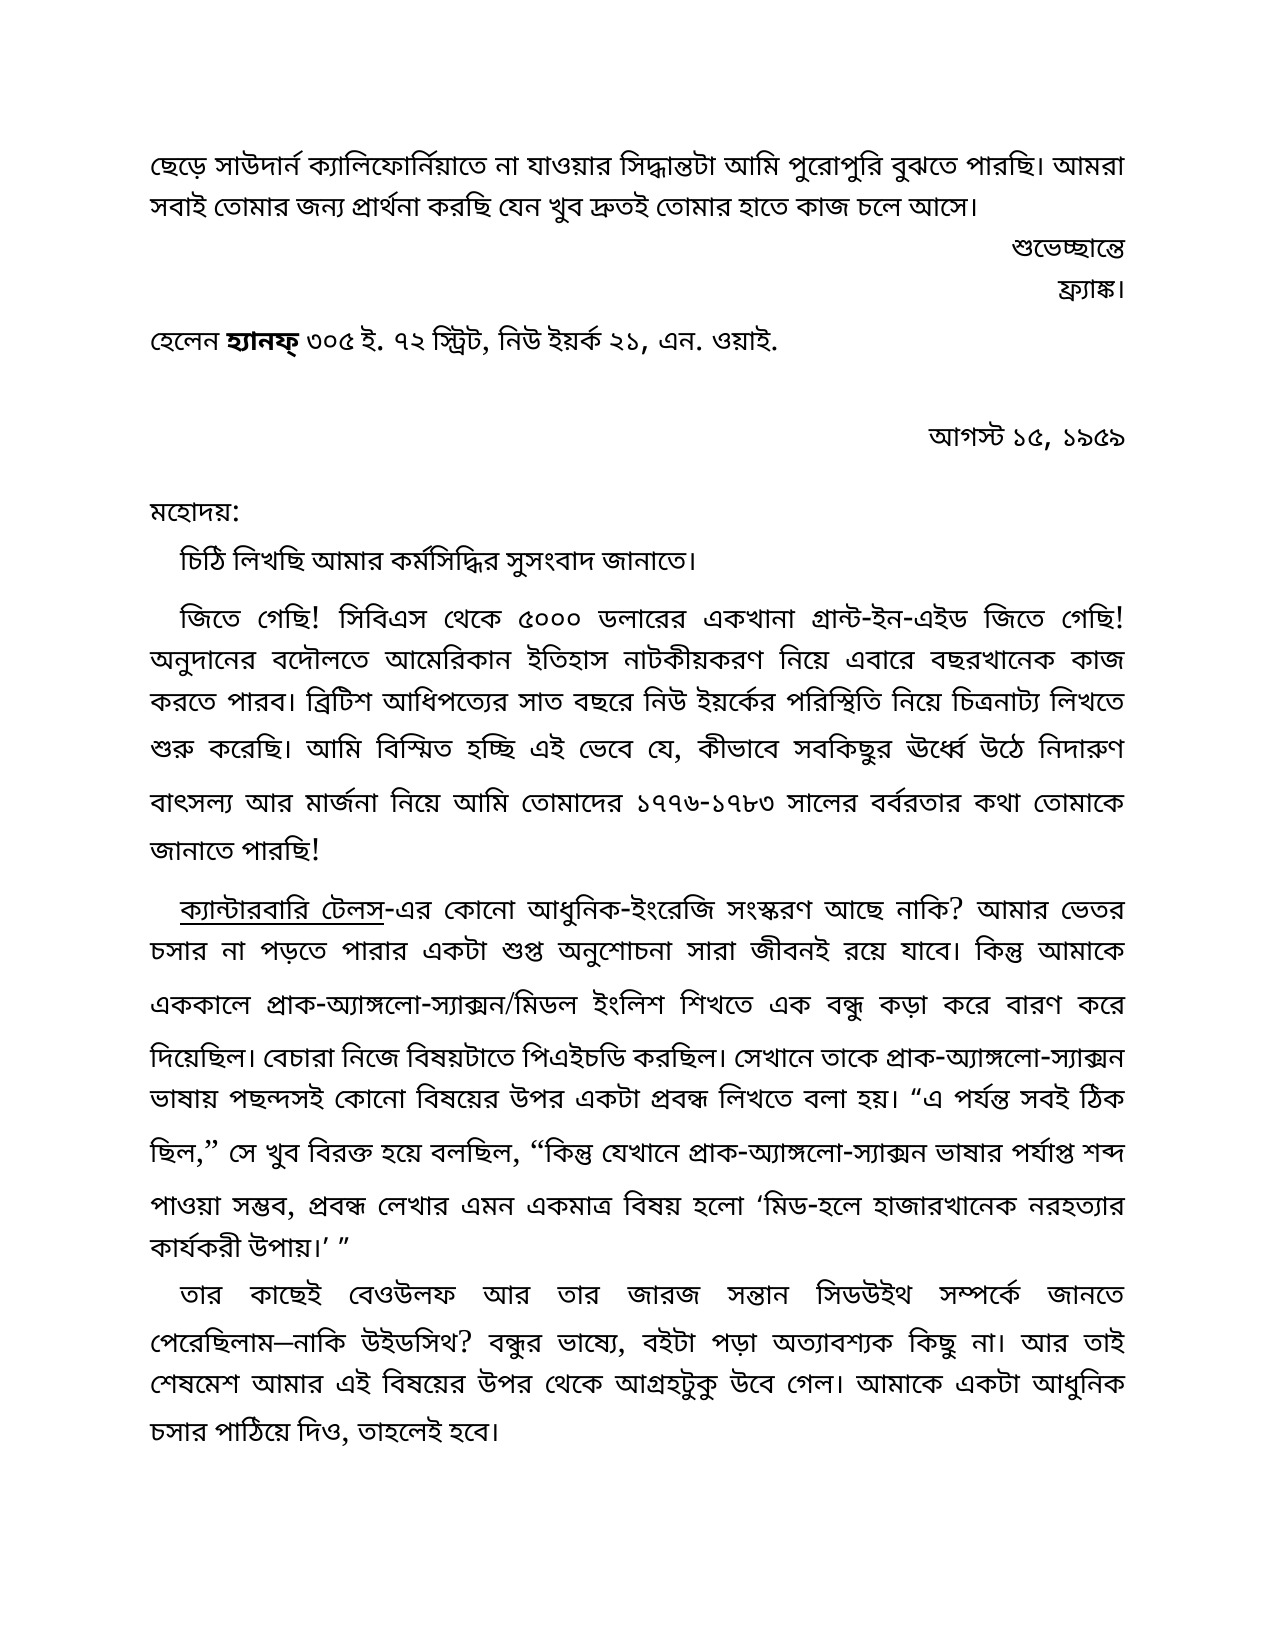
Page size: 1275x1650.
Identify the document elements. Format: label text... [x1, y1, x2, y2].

text হেলেন হ্যানফ্ ৩০৫ ই. ৭২ স্ট্রিট, নিউ ইয়র্ক ২১, এন. ওয়াই. [150, 315, 1125, 362]
text তার কাছেই বেওউলফ আর তার জারজ সন্তান সিডউইথ সম্পর্কে জানতে পেরেছিলাম─নাকি উইডসিথ? বন্ধুর ভাষ্যে, বইটা পড়া অত্যাবশ্যক কিছু না। আর তাই শেষমেশ আমার এই বিষয়ের উপর থেকে আগ্রহটুকু উবে গেল। আমাকে একটা আধুনিক চসার পাঠিয়ে দিও, তাহলেই হবে। [150, 1279, 1125, 1453]
text জিতে গেছি! সিবিএস থেকে ৫০০০ ডলারের একখানা গ্রান্ট-ইন-এইড জিতে গেছি! অনুদানের বদৌলতে আমেরিকান ইতিহাস নাটকীয়করণ নিয়ে এবারে বছরখানেক কাজ করতে পারব। ব্রিটিশ আধিপত্যের সাত বছরে নিউ ইয়র্কের পরিস্থিতি নিয়ে চিত্রনাট্য লিখতে শুরু করেছি। আমি বিস্মিত হচ্ছি এই ভেবে যে, কীভাবে সবকিছুর ঊর্ধ্বে উঠে নিদারুণ বাৎসল্য আর মার্জনা নিয়ে আমি তোমাদের ১৭৭৬-১৭৮৩ সালের বর্বরতার কথা তোমাকে জানাতে পারছি! [150, 593, 1125, 871]
text আগস্ট ১৫, ১৯৫৯ [150, 411, 1125, 458]
text চিঠি লিখছি আমার কর্মসিদ্ধির সুসংবাদ জানাতে। [150, 545, 1125, 581]
text মহোদয়: [150, 491, 1125, 533]
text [150, 150, 1125, 227]
text ফ্র্যাঙ্ক। [150, 274, 1125, 310]
text শুভেচ্ছান্তে [150, 232, 1125, 268]
text ক্যান্টারবারি টেলস-এর কোনো আধুনিক-ইংরেজি সংস্করণ আছে নাকি? আমার ভেতর চসার না পড়তে পারার একটা শুপ্ত অনুশোচনা সারা জীবনই রয়ে যাবে। কিন্তু আমাকে এককালে প্রাক-অ্যাঙ্গলো-স্যাক্সন/মিডল ইংলিশ শিখতে এক বন্ধু কড়া করে বারণ করে দিয়েছিল। বেচারা নিজে বিষয়টাতে পিএইচডি করছিল। সেখানে তাকে প্রাক-অ্যাঙ্গলো-স্যাক্সন ভাষায় পছন্দসই কোনো বিষয়ের উপর একটা প্রবন্ধ লিখতে বলা হয়। “এ পর্যন্ত সবই ঠিক ছিল,” সে খুব বিরক্ত হয়ে বলছিল, “কিন্তু যেখানে প্রাক-অ্যাঙ্গলো-স্যাক্সন ভাষার পর্যাপ্ত শব্দ পাওয়া সম্ভব, প্রবন্ধ লেখার এমন একমাত্র বিষয় হলো ‘মিড-হলে হাজারখানেক নরহত্যার কার্যকরী উপায়।’ ” [150, 884, 1125, 1268]
